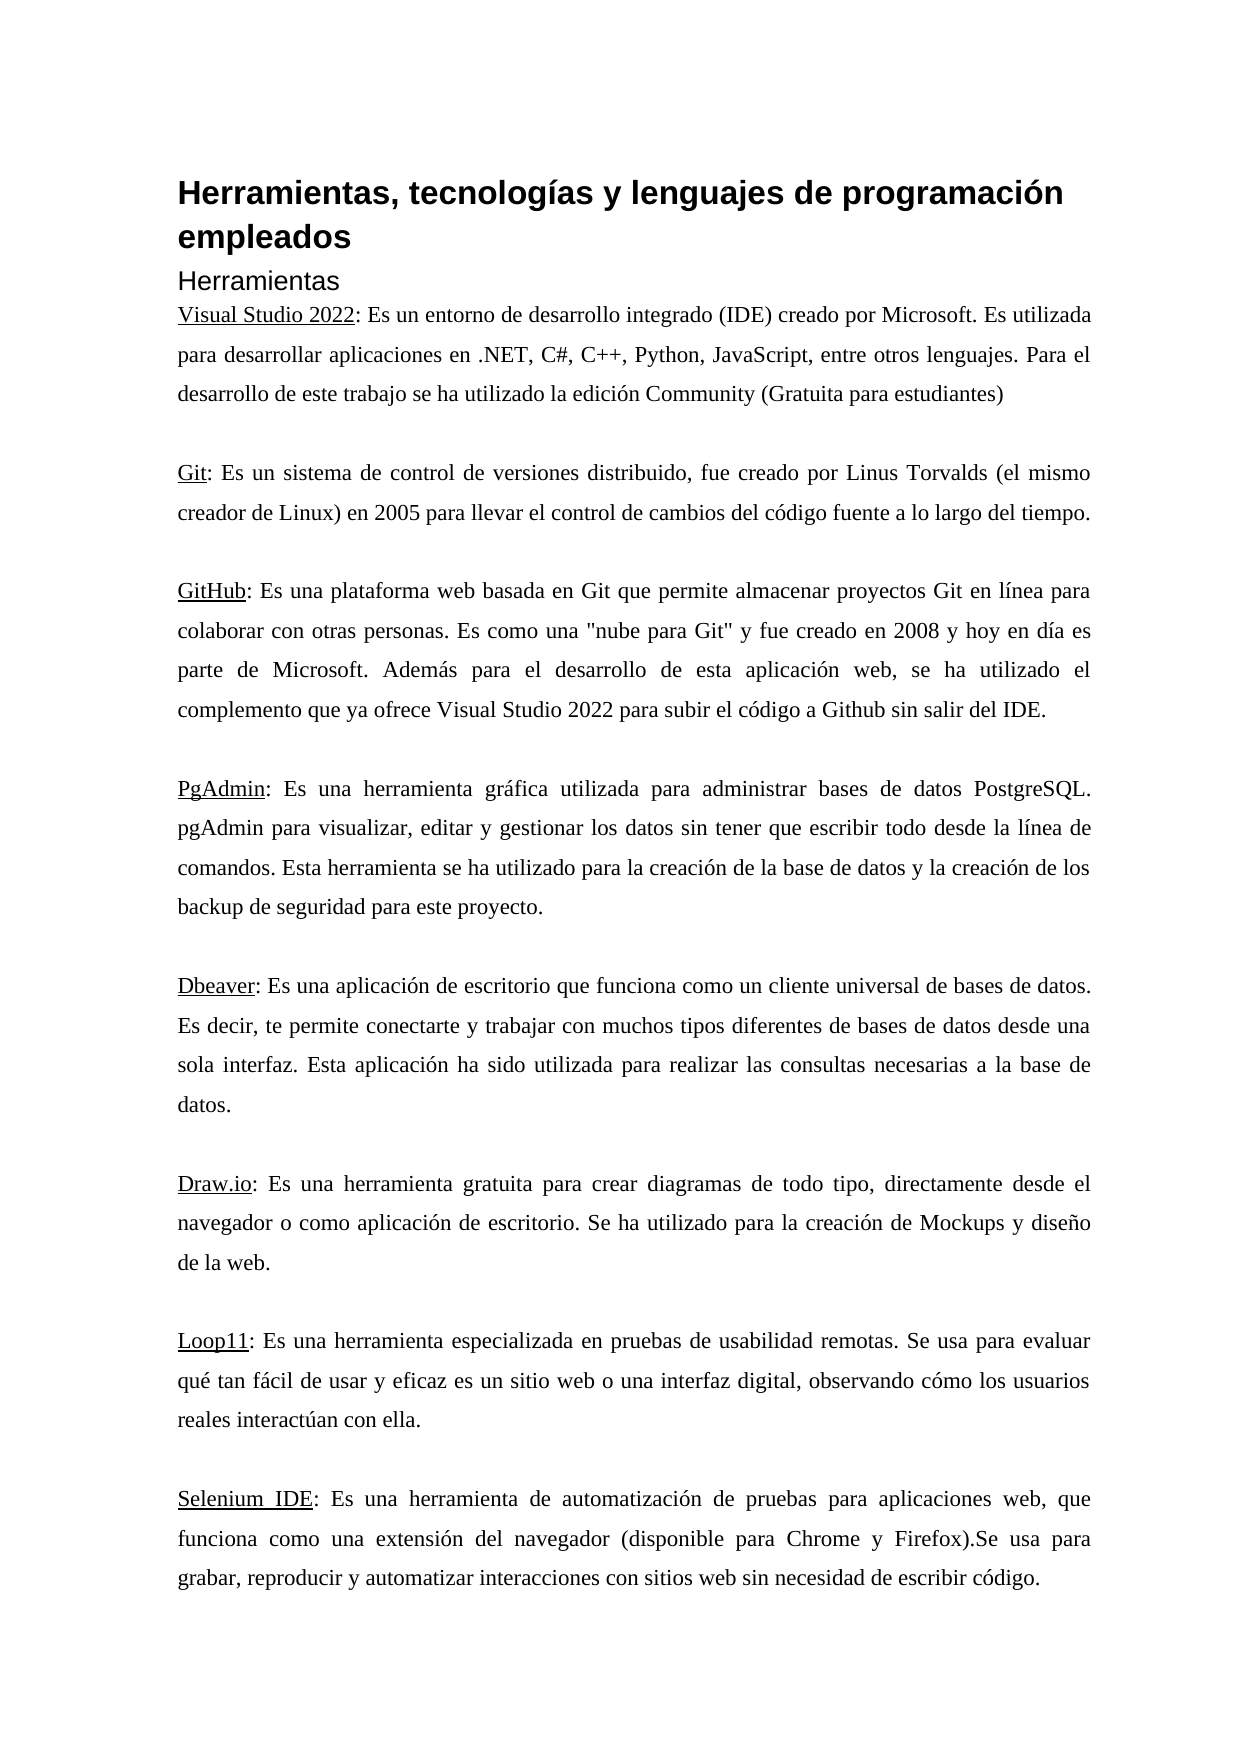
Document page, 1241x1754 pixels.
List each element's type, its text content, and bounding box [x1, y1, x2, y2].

subtitle Herramientas, tecnologías y lenguajes de programación empleados [177, 173, 1092, 255]
subtitle Herramientas [177, 265, 1092, 296]
text Selenium IDE: Es una herramienta de automatización de pruebas para aplicaciones web, que funciona como una extensión del navegador (disponible para Chrome y Firefox).Se usa para grabar, reproducir y automatizar interacciones con sitios web sin necesidad de escribir código. [177, 1486, 1092, 1591]
text Visual Studio 2022: Es un entorno de desarrollo integrado (IDE) creado por Microsoft. Es utilizada para desarrollar aplicaciones en .NET, C#, C++, Python, JavaScript, entre otros lenguajes. Para el desarrollo de este trabajo se ha utilizado la edición Community (Gratuita para estudiantes) [177, 301, 1092, 406]
text PgAdmin: Es una herramienta gráfica utilizada para administrar bases de datos PostgreSQL. pgAdmin para visualizar, editar y gestionar los datos sin tener que escribir todo desde la línea de comandos. Esta herramienta se ha utilizado para la creación de la base de datos y la creación de los backup de seguridad para este proyecto. [177, 775, 1092, 920]
text Draw.io: Es una herramienta gratuita para crear diagramas de todo tipo, directamente desde el navegador o como aplicación de escritorio. Se ha utilizado para la creación de Mockups y diseño de la web. [177, 1170, 1092, 1275]
text Loop11: Es una herramienta especializada en pruebas de usabilidad remotas. Se usa para evaluar qué tan fácil de usar y eficaz es un sitio web o una interfaz digital, observando cómo los usuarios reales interactúan con ella. [177, 1328, 1092, 1433]
text Dbeaver: Es una aplicación de escritorio que funciona como un cliente universal de bases de datos. Es decir, te permite conectarte y trabajar con muchos tipos diferentes de bases de datos desde una sola interfaz. Esta aplicación ha sido utilizada para realizar las consultas necesarias a la base de datos. [177, 972, 1092, 1117]
text Git: Es un sistema de control de versiones distribuido, fue creado por Linus Torvalds (el mismo creador de Linux) en 2005 para llevar el control de cambios del código fuente a lo largo del tiempo. [177, 459, 1092, 525]
text GitHub: Es una plataforma web basada en Git que permite almacenar proyectos Git en línea para colaborar con otras personas. Es como una "nube para Git" y fue creado en 2008 y hoy en día es parte de Microsoft. Además para el desarrollo de esta aplicación web, se ha utilizado el complemento que ya ofrece Visual Studio 2022 para subir el código a Github sin salir del IDE. [177, 577, 1092, 722]
